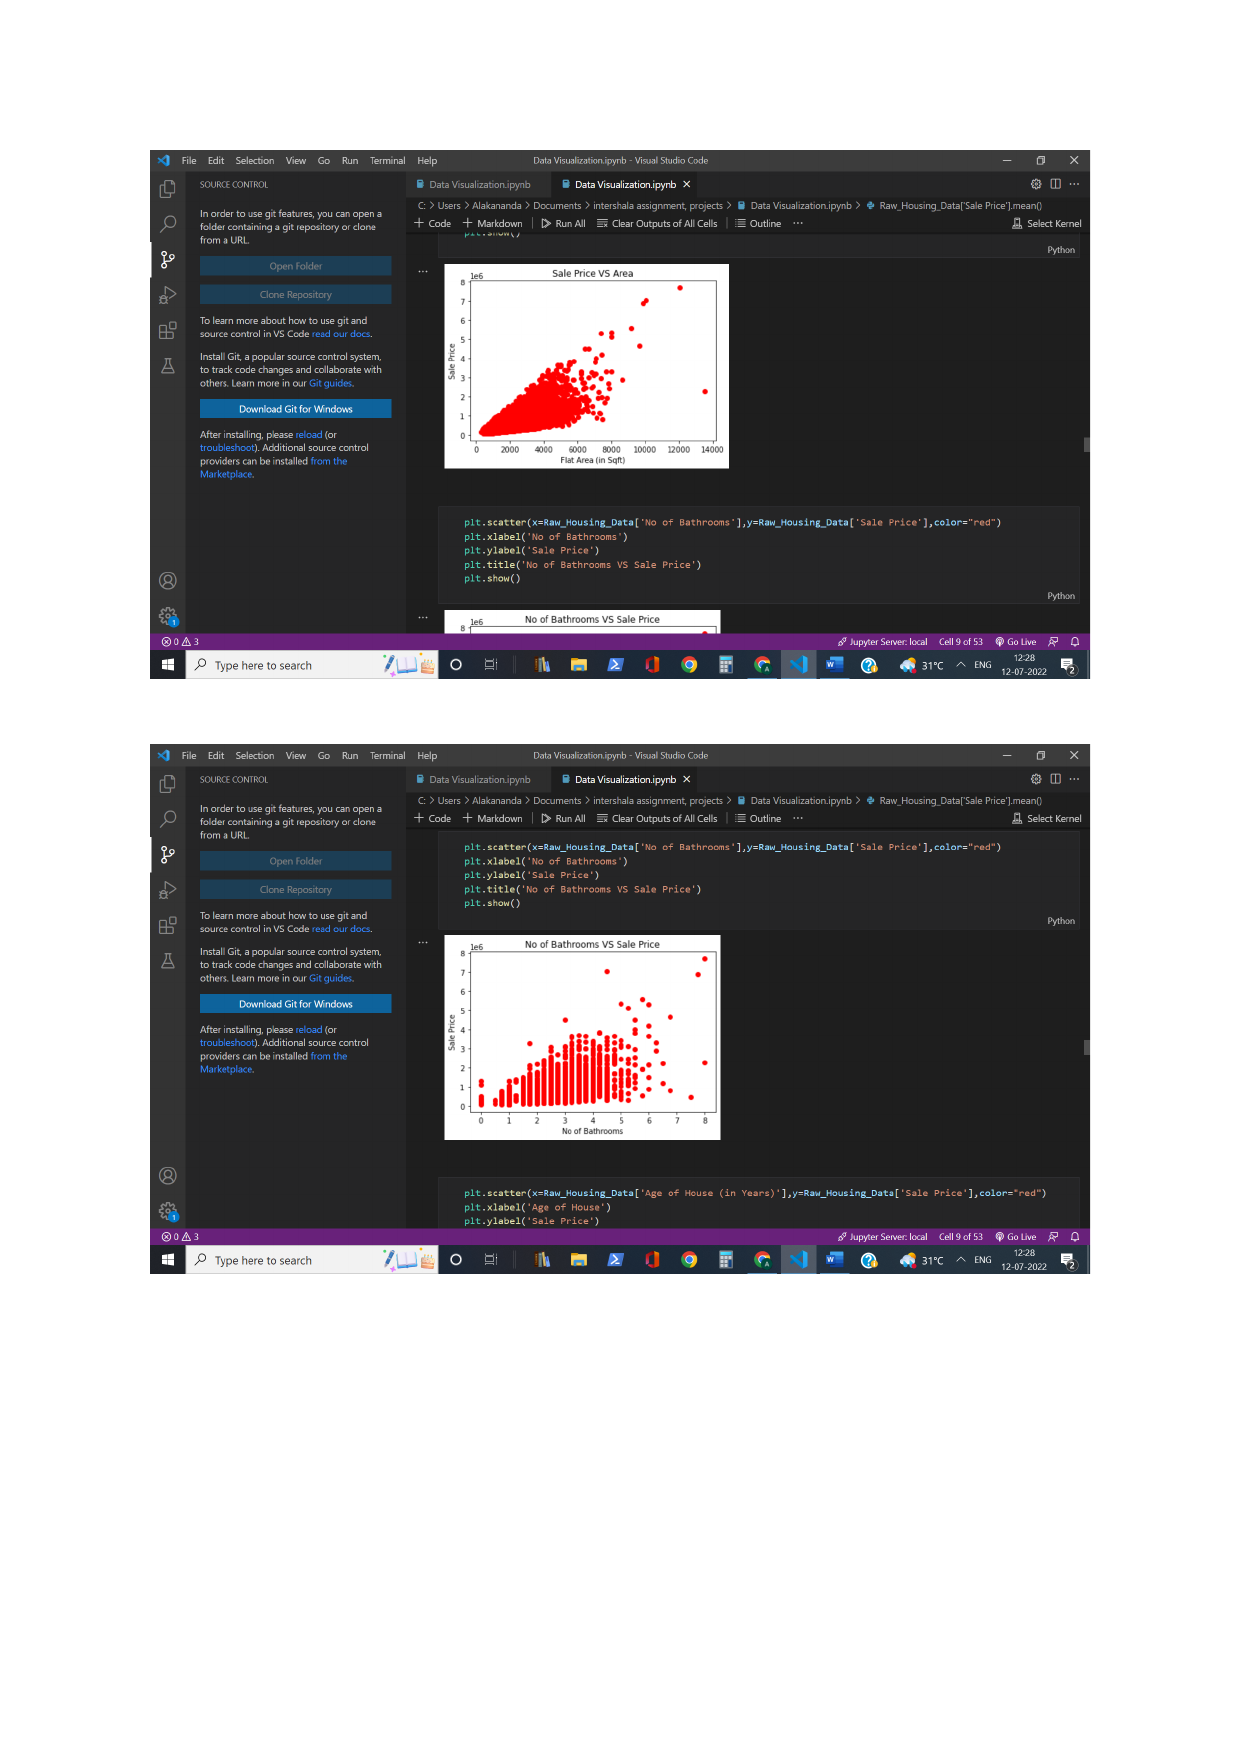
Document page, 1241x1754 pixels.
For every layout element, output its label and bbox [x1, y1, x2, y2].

picture [150, 744, 1091, 1274]
picture [150, 150, 1091, 679]
